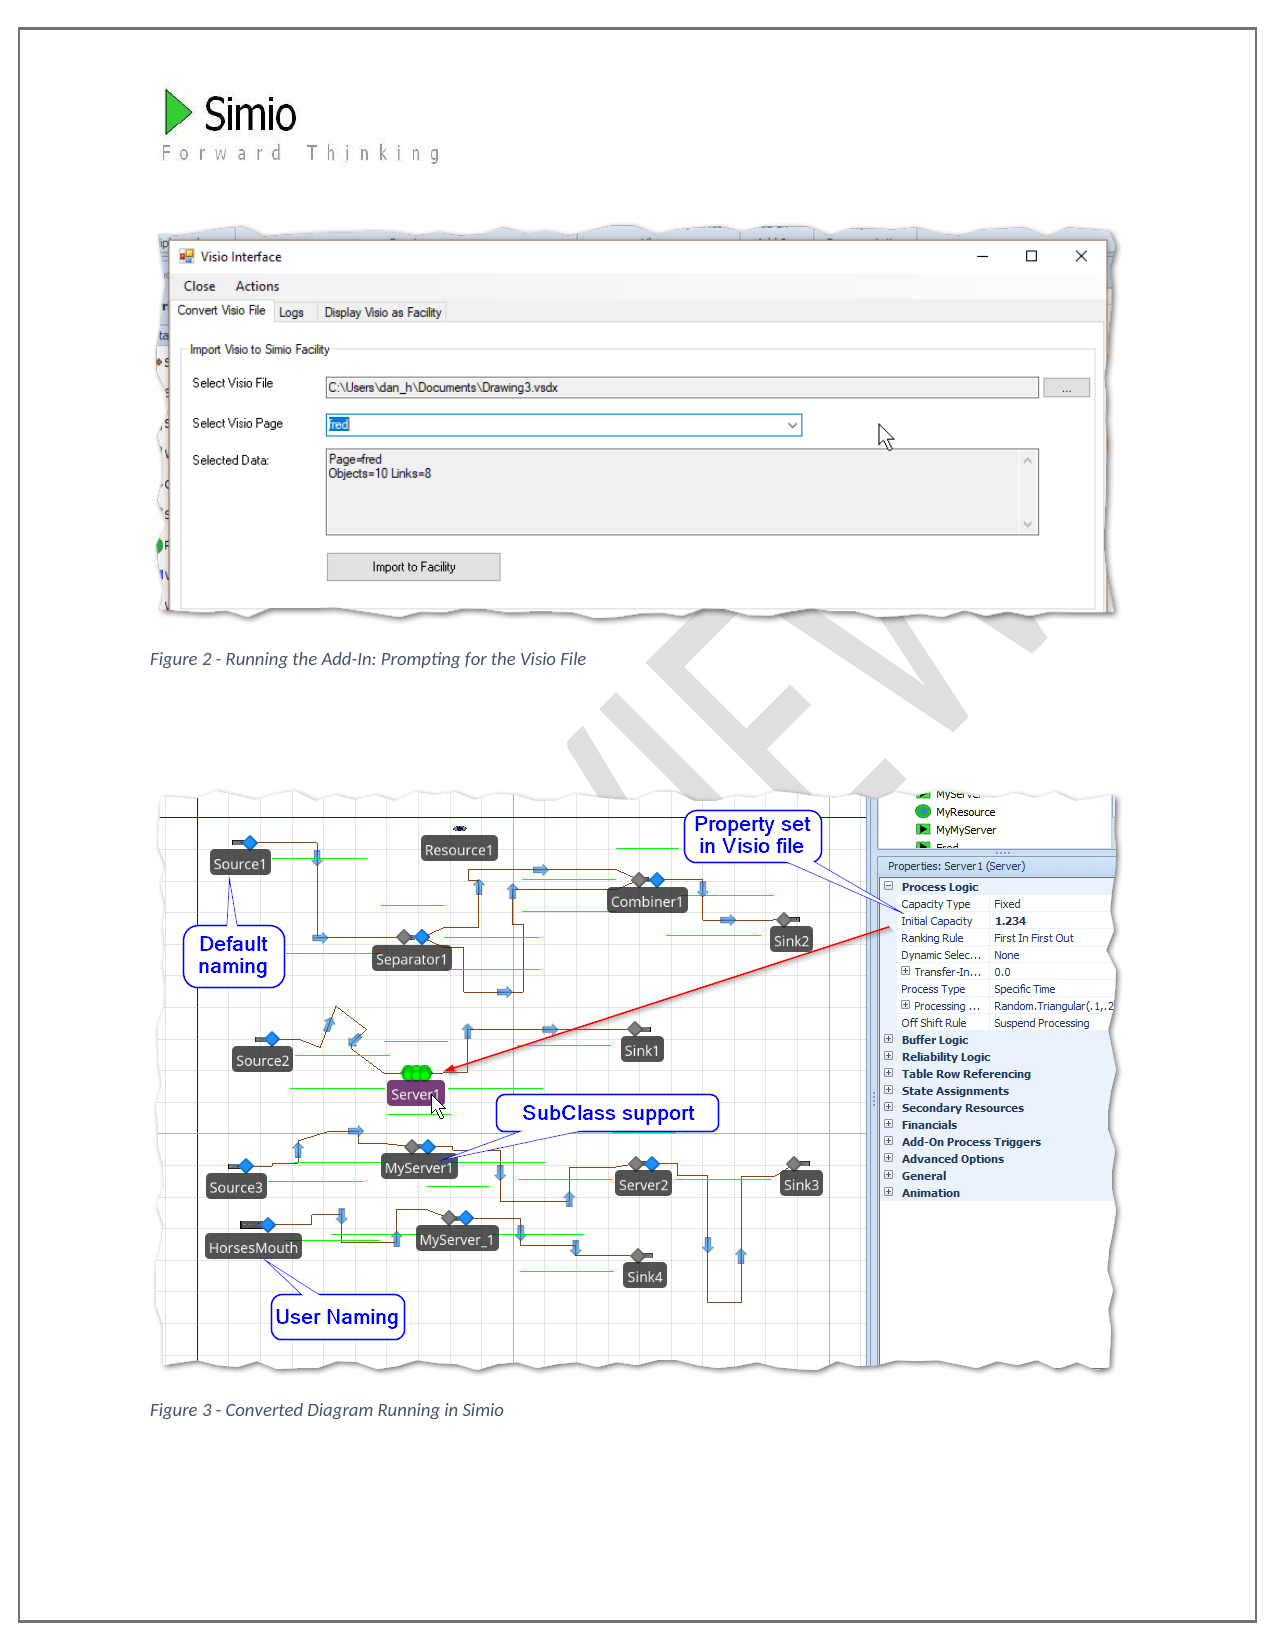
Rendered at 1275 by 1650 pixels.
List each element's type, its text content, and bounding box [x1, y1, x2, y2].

text Figure 3 - Converted Diagram Running in Simio [150, 1398, 1125, 1421]
picture [150, 75, 449, 173]
picture [150, 220, 1125, 629]
text Figure 2 - Running the Add-In: Prompting for the Visio File [150, 648, 1125, 671]
picture [150, 785, 1125, 1380]
